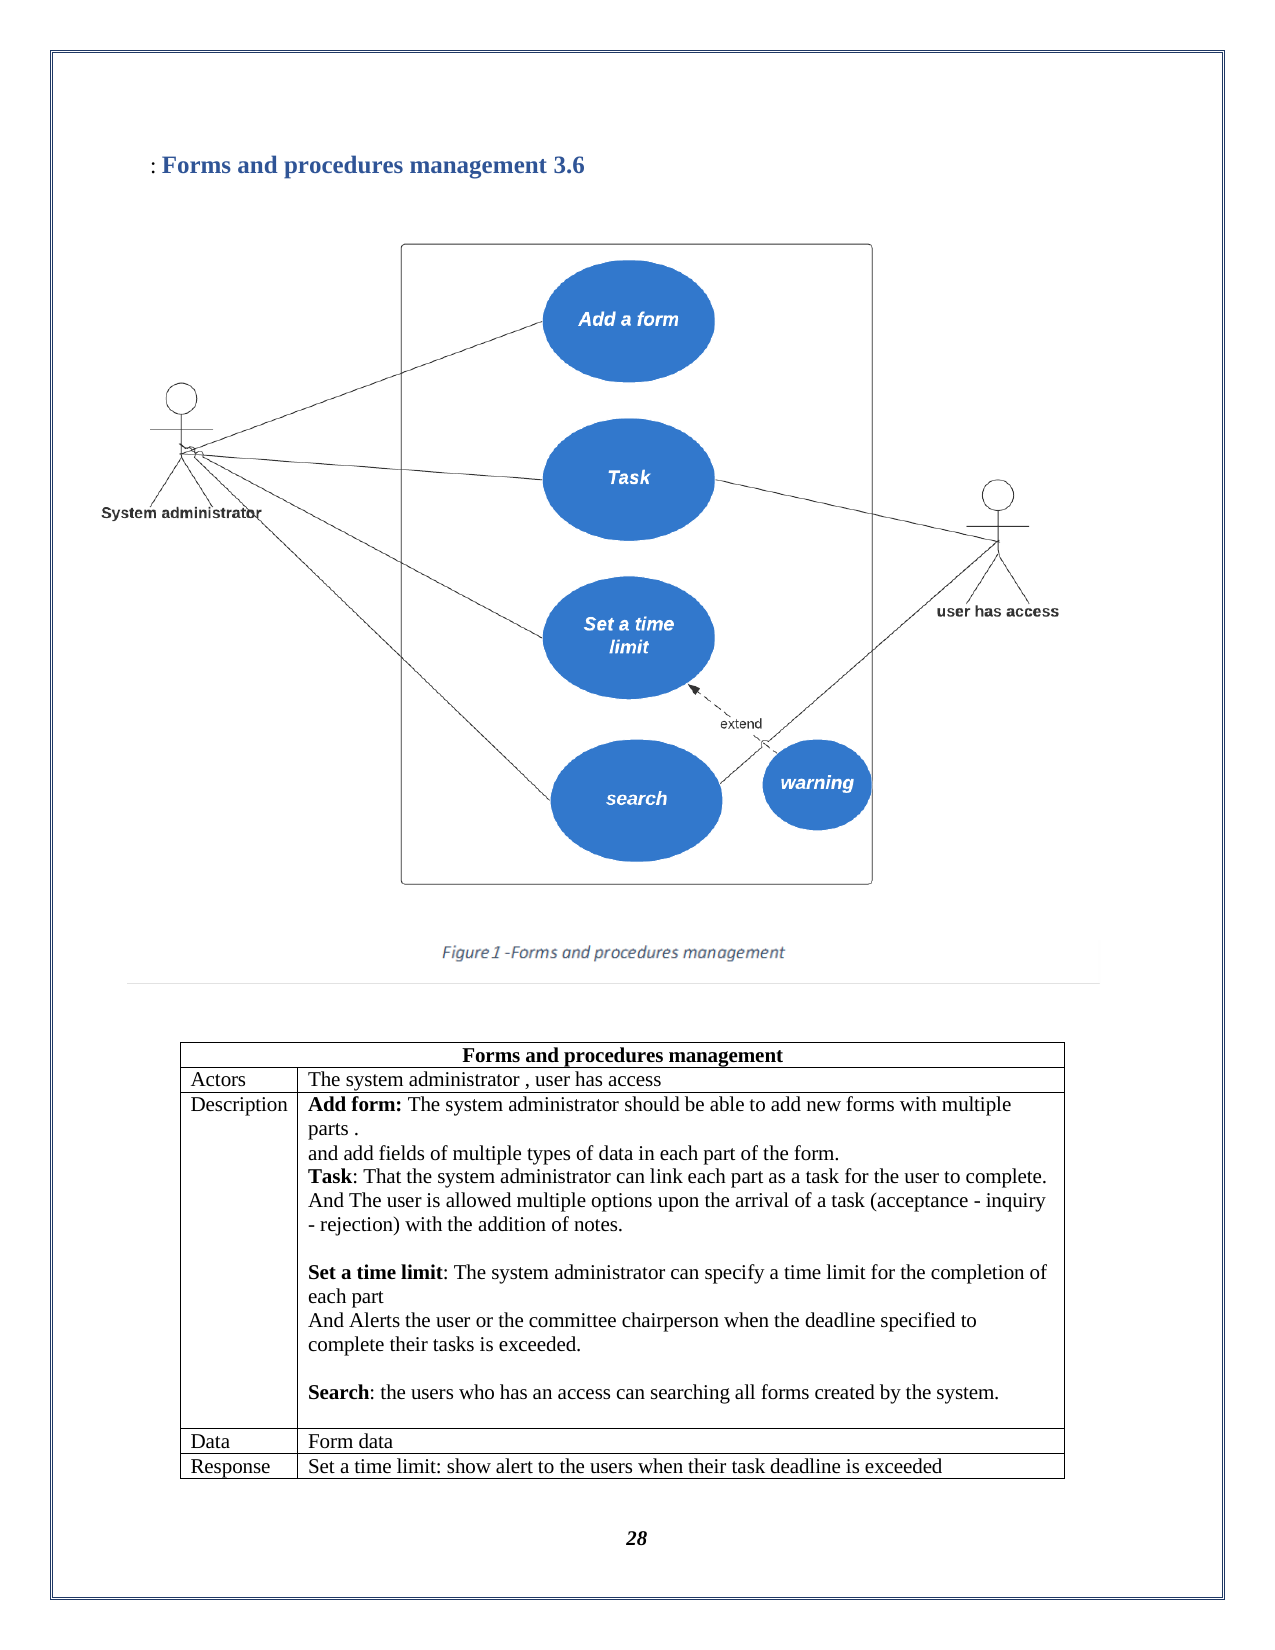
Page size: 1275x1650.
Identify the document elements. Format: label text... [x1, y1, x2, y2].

text 3.6 Forms and procedures management : [150, 150, 1125, 179]
picture [127, 940, 1103, 985]
picture [93, 232, 1069, 895]
